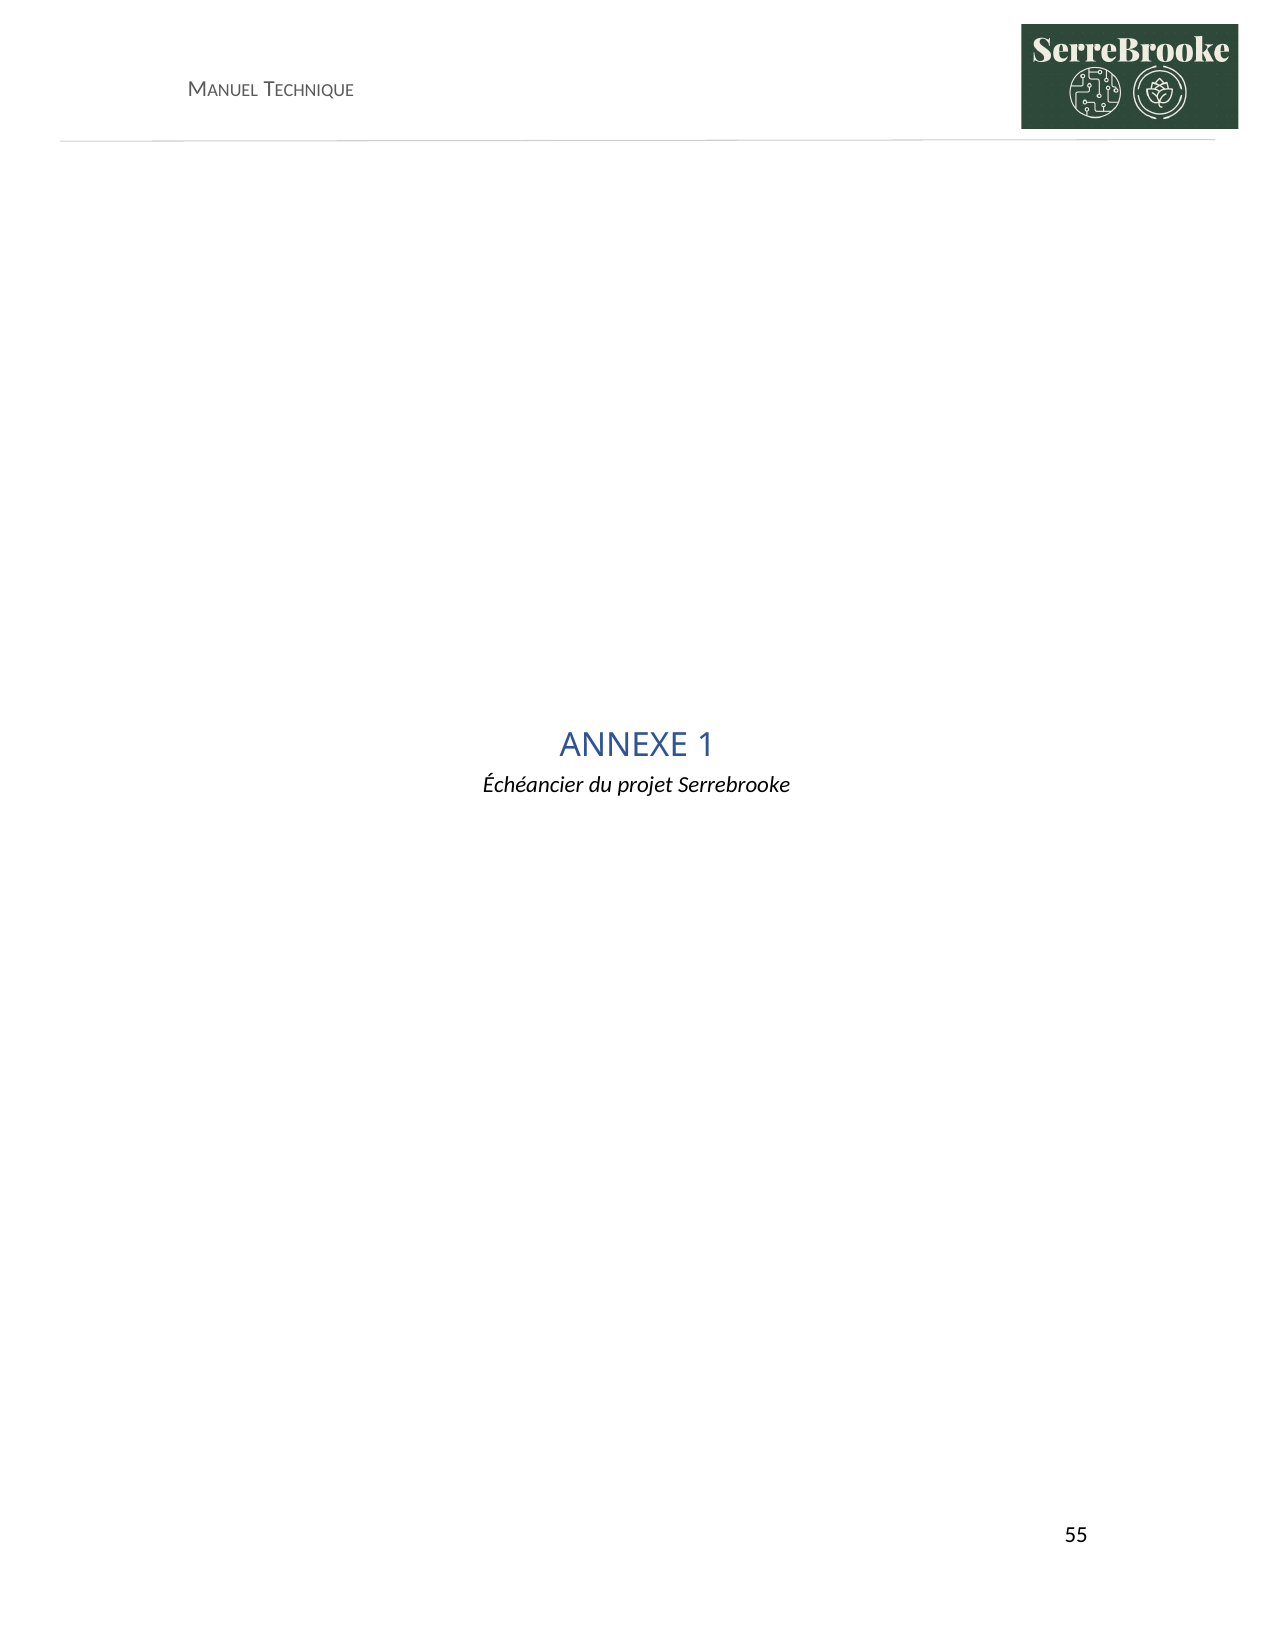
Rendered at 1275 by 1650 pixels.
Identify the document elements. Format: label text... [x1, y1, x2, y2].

text Échéancier du projet Serrebrooke [187, 770, 1087, 798]
subtitle ANNEXE 1 [187, 721, 1087, 766]
picture [1021, 24, 1239, 129]
